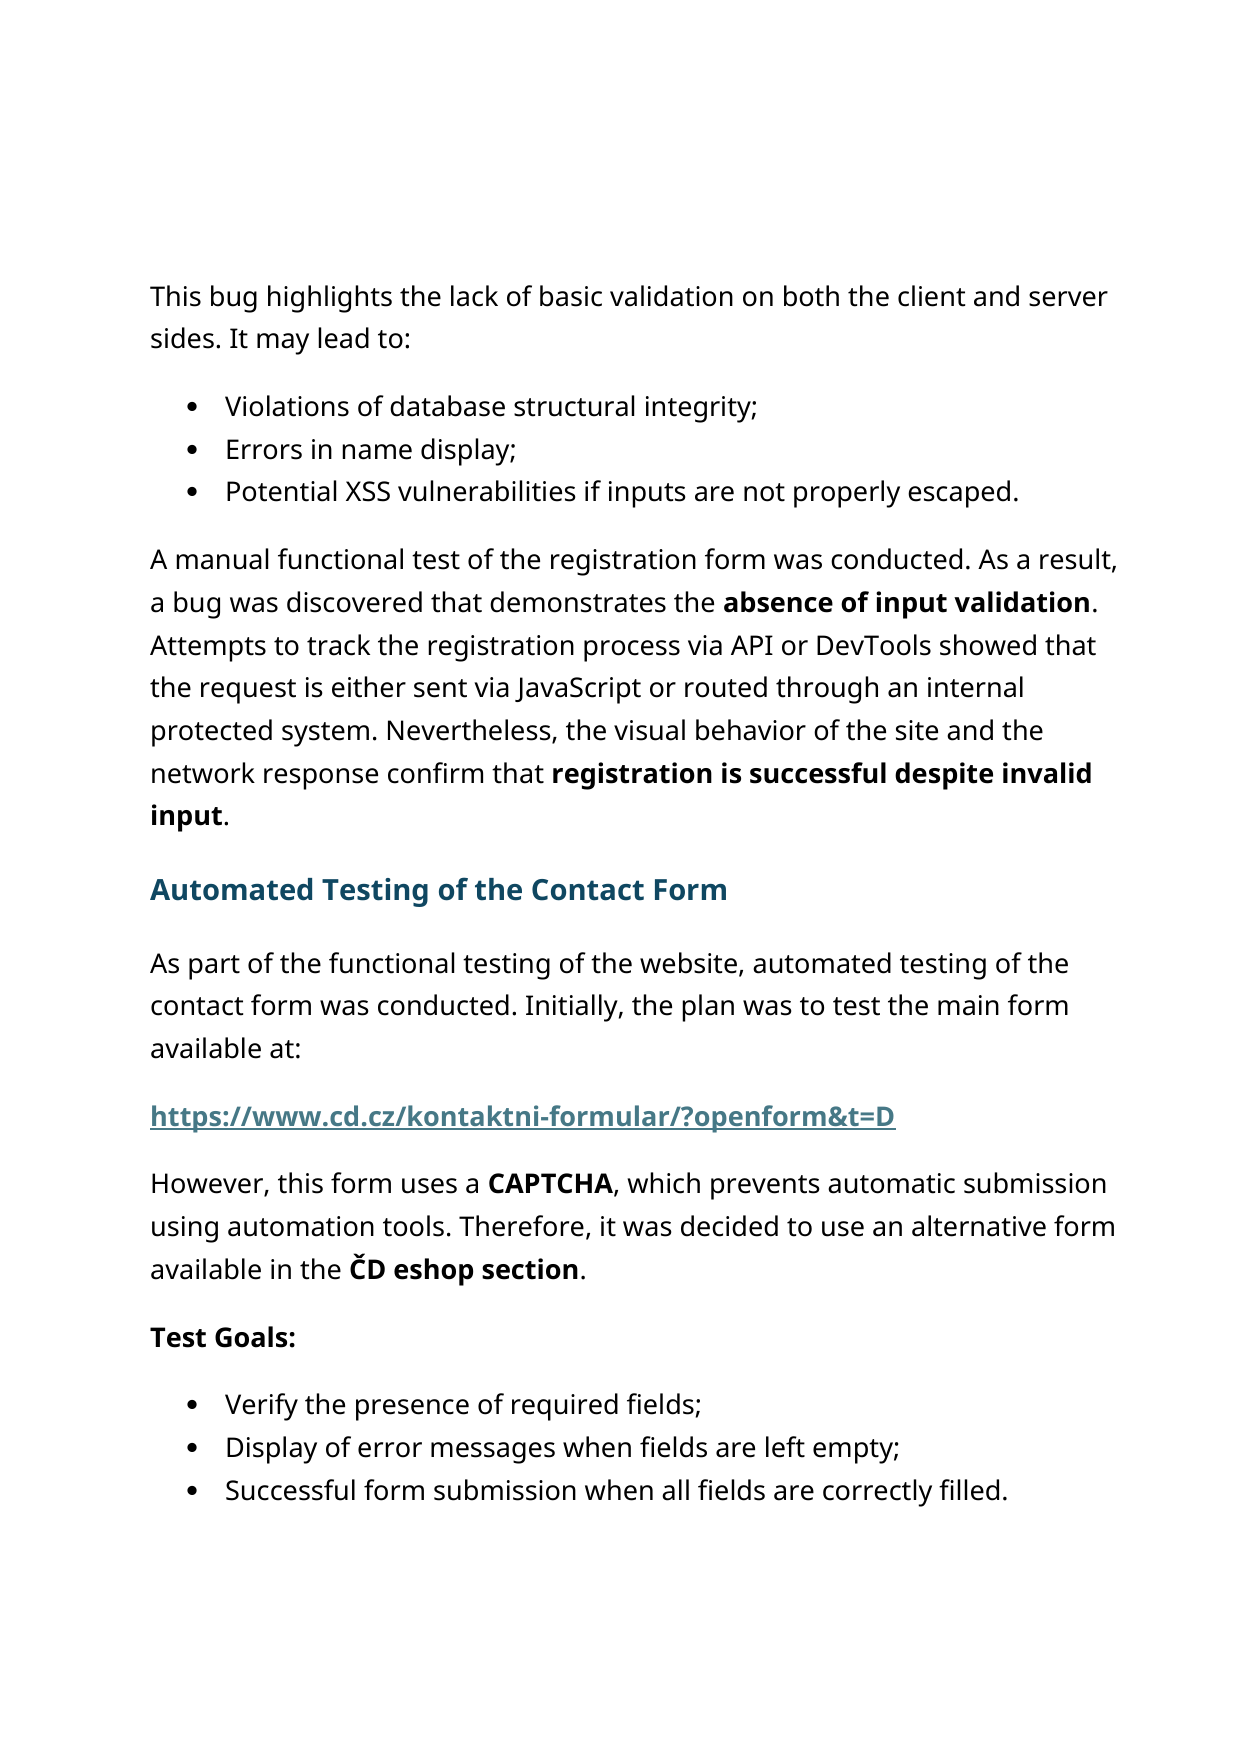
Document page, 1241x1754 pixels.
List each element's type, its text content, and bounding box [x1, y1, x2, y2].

list Verify the presence of required fields; [187, 1386, 1125, 1423]
list Potential XSS vulnerabilities if inputs are not properly escaped. [187, 473, 1125, 510]
list Successful form submission when all fields are correctly filled. [187, 1471, 1125, 1508]
text https://www.cd.cz/kontaktni-formular/?openform&t=D [150, 1097, 1125, 1134]
list Errors in name display; [187, 430, 1125, 467]
list Violations of database structural integrity; [187, 387, 1125, 424]
text A manual functional test of the registration form was conducted. As a result, a bug was discovered that demonstrates the absence of input validation. Attempts to track the registration process via API or DevTools showed that the request is either sent via JavaScript or routed through an internal protected system. Nevertheless, the visual behavior of the site and the network response confirm that registration is successful despite invalid input. [150, 541, 1125, 834]
text This bug highlights the lack of basic validation on both the client and server sides. It may lead to: [150, 277, 1125, 357]
text However, this form uses a CAPTCHA, which prevents automatic submission using automation tools. Therefore, it was decided to use an alternative form available in the ČD eshop section. [150, 1165, 1125, 1287]
list Display of error messages when fields are left empty; [187, 1428, 1125, 1465]
subtitle Automated Testing of the Contact Form [150, 869, 1125, 908]
text As part of the functional testing of the website, automated testing of the contact form was conducted. Initially, the plan was to test the main form available at: [150, 944, 1125, 1066]
text Test Goals: [150, 1318, 1125, 1355]
